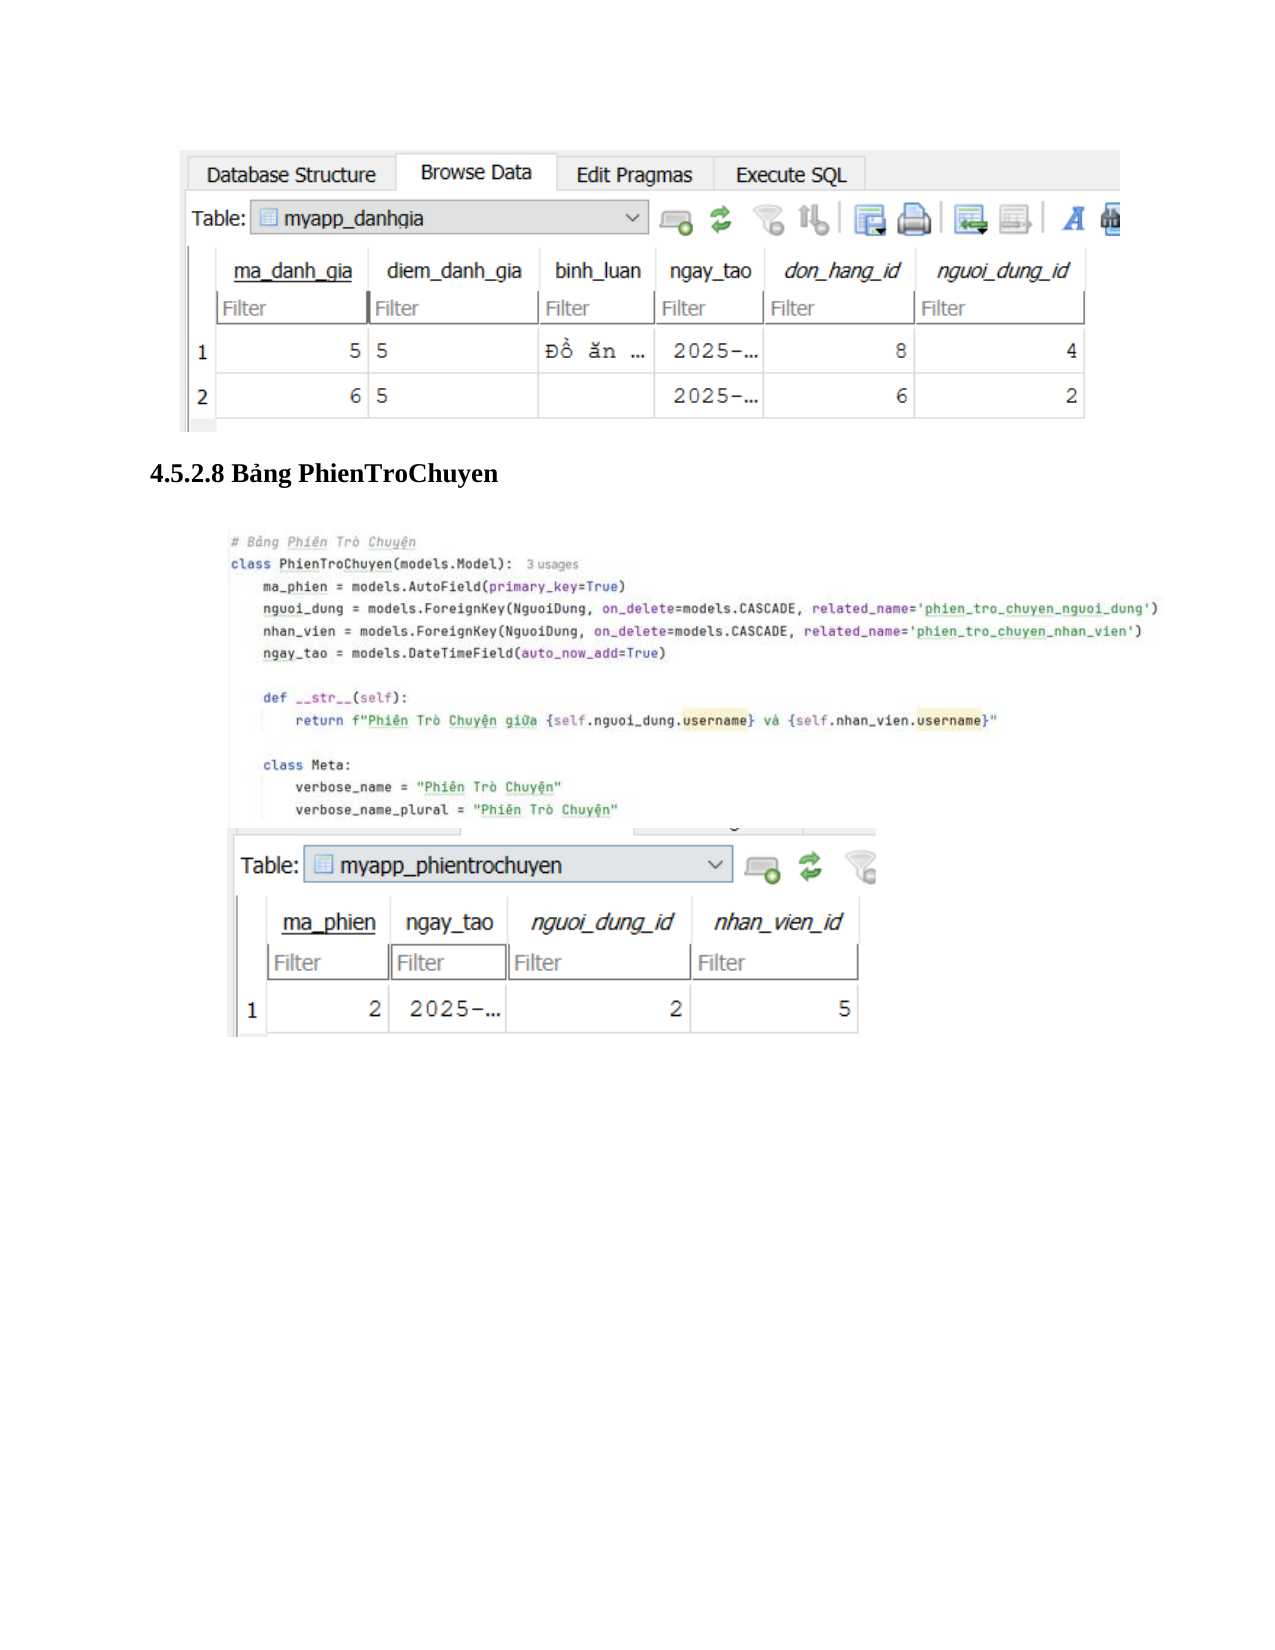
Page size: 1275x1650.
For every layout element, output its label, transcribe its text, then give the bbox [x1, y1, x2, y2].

picture [227, 528, 1168, 1037]
picture [179, 150, 1120, 432]
subtitle 4.5.2.8 Bảng PhienTroChuyen [150, 457, 1152, 488]
